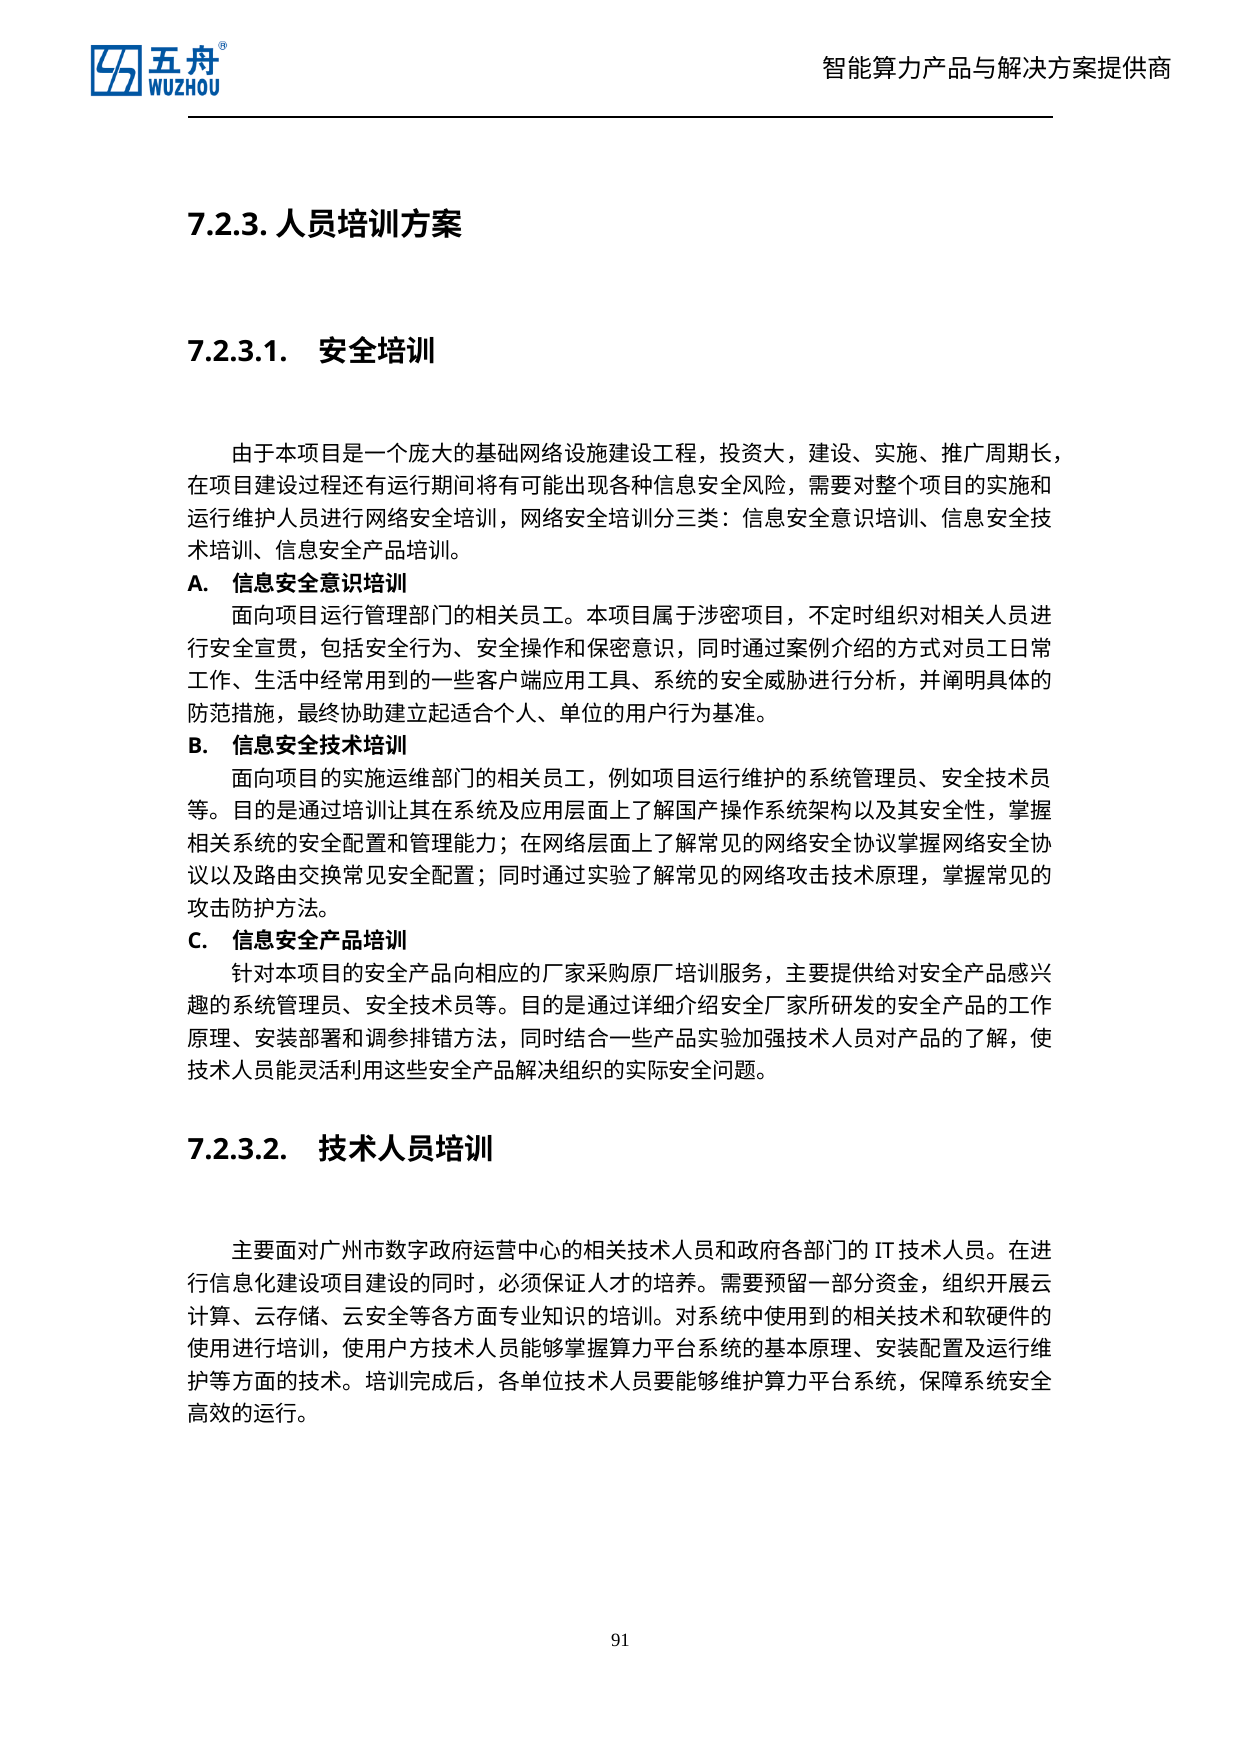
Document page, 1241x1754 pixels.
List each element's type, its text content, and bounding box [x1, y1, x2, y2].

subtitle 安全培训 [187, 316, 1053, 381]
text 主要面对广州市数字政府运营中心的相关技术人员和政府各部门的IT技术人员。在进行信息化建设项目建设的同时，必须保证人才的培养。需要预留一部分资金，组织开展云计算、云存储、云安全等各方面专业知识的培训。对系统中使用到的相关技术和软硬件的使用进行培训，使用户方技术人员能够掌握算力平台系统的基本原理、安装配置及运行维护等方面的技术。培训完成后，各单位技术人员要能够维护算力平台系统，保障系统安全、高效的运行。 [187, 1233, 1053, 1428]
picture [87, 39, 230, 99]
list 信息安全意识培训 [187, 565, 1053, 598]
list 信息安全技术培训 [187, 728, 1053, 760]
subtitle 技术人员培训 [187, 1114, 1053, 1179]
text 面向项目的实施运维部门的相关员工，例如项目运行维护的系统管理员、安全技术员等。目的是通过培训让其在系统及应用层面上了解国产操作系统架构以及其安全性，掌握相关系统的安全配置和管理能力；在网络层面上了解常见的网络安全协议掌握网络安全协议以及路由交换常见安全配置；同时通过实验了解常见的网络攻击技术原理，掌握常见的攻击防护方法。 [187, 760, 1053, 923]
subtitle 人员培训方案 [187, 189, 1053, 254]
text 由于本项目是一个庞大的基础网络设施建设工程，投资大，建设、实施、推广周期长，在项目建设过程还有运行期间将有可能出现各种信息安全风险，需要对整个项目的实施和运行维护人员进行网络安全培训，网络安全培训分三类：信息安全意识培训、信息安全技术培训、信息安全产品培训。 [187, 435, 1053, 565]
list 信息安全产品培训 [187, 923, 1053, 955]
text 面向项目运行管理部门的相关员工。本项目属于涉密项目，不定时组织对相关人员进行安全宣贯，包括安全行为、安全操作和保密意识，同时通过案例介绍的方式对员工日常工作、生活中经常用到的一些客户端应用工具、系统的安全威胁进行分析，并阐明具体的防范措施，最终协助建立起适合个人、单位的用户行为基准。 [187, 598, 1053, 728]
text 针对本项目的安全产品向相应的厂家采购原厂培训服务，主要提供给对安全产品感兴趣的系统管理员、安全技术员等。目的是通过详细介绍安全厂家所研发的安全产品的工作原理、安装部署和调参排错方法，同时结合一些产品实验加强技术人员对产品的了解，使技术人员能灵活利用这些安全产品解决组织的实际安全问题。 [187, 955, 1053, 1085]
